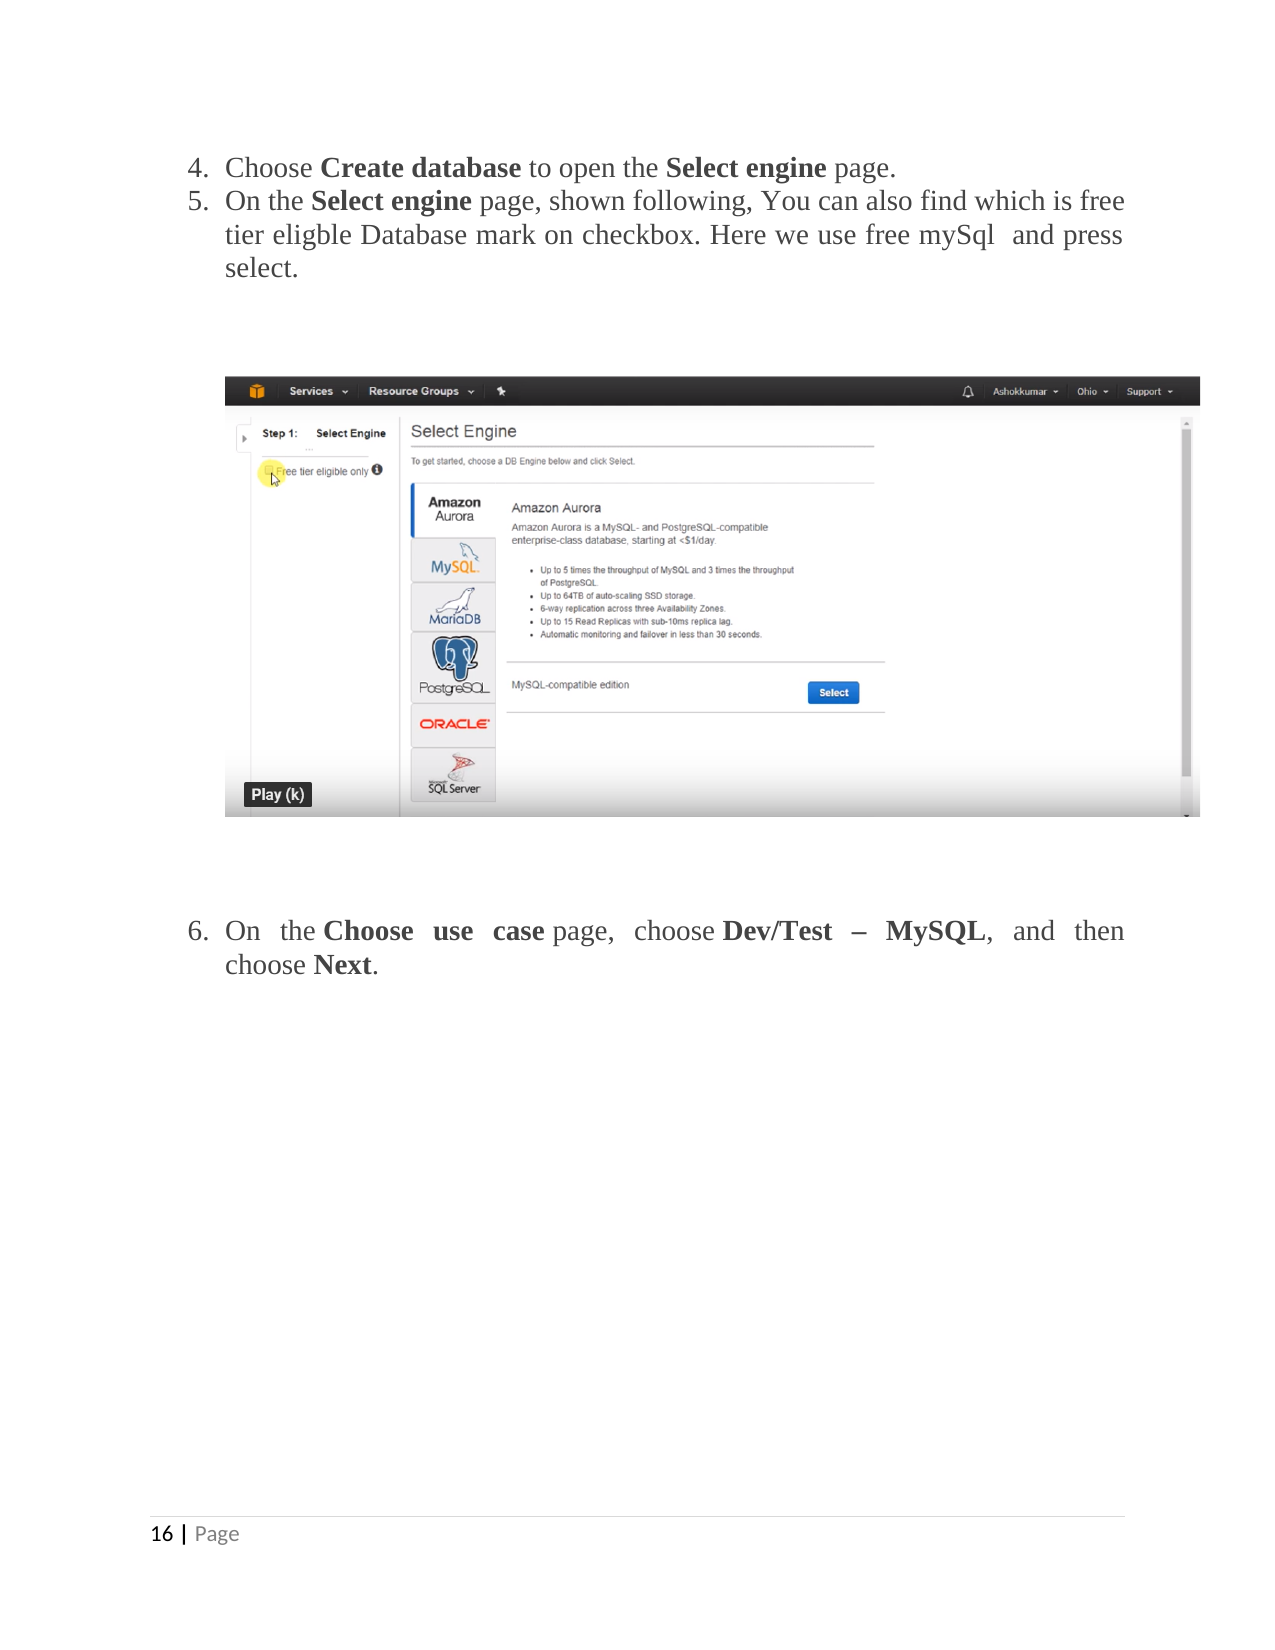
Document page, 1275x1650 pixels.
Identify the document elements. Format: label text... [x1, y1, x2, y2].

list Choose Create database to open the Select engine page. [187, 150, 1125, 183]
list On the Choose use case page, choose Dev/Test – MySQL, and then choose Next. [187, 913, 1125, 981]
list On the Select engine page, shown following, You can also find which is free tier eligble Database mark on checkbox. Here we use free mySql and press select. [187, 183, 1125, 284]
picture [225, 376, 1200, 817]
